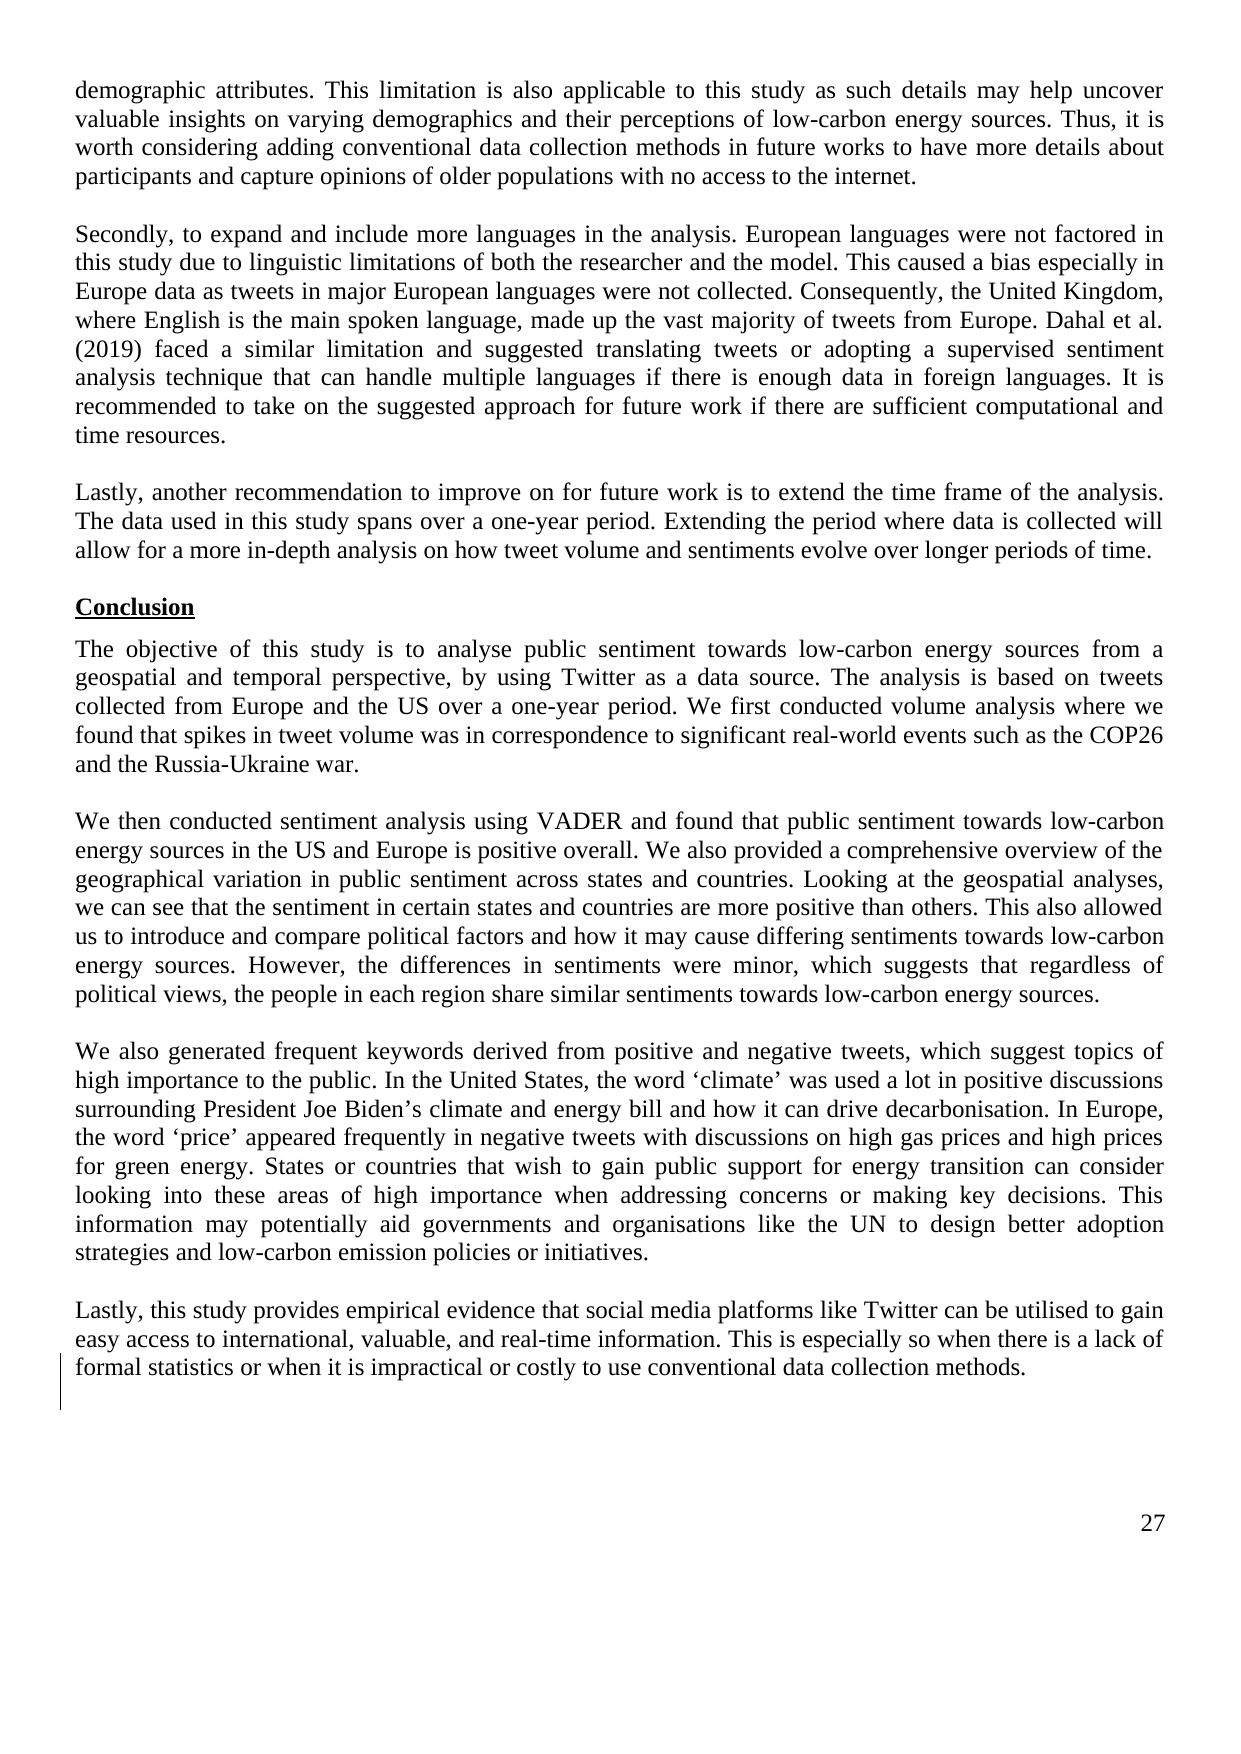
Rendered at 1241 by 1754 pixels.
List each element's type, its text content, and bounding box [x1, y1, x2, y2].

text Secondly, to expand and include more languages in the analysis. European languages were not factored in this study due to linguistic limitations of both the researcher and the model. This caused a bias especially in Europe data as tweets in major European languages were not collected. Consequently, the United Kingdom, where English is the main spoken language, made up the vast majority of tweets from Europe. Dahal et al. (2019) faced a similar limitation and suggested translating tweets or adopting a supervised sentiment analysis technique that can handle multiple languages if there is enough data in foreign languages. It is recommended to take on the suggested approach for future work if there are sufficient computational and time resources. [75, 219, 1165, 449]
subtitle Conclusion [75, 592, 1165, 621]
text Lastly, this study provides empirical evidence that social media platforms like Twitter can be utilised to gain easy access to international, valuable, and real-time information. This is especially so when there is a lack of formal statistics or when it is impractical or costly to use conventional data collection methods. [75, 1295, 1165, 1381]
text Lastly, another recommendation to improve on for future work is to extend the time frame of the analysis. The data used in this study spans over a one-year period. Extending the period where data is collected will allow for a more in-depth analysis on how tweet volume and sentiments evolve over longer periods of time. [75, 477, 1165, 564]
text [75, 75, 1165, 190]
text We then conducted sentiment analysis using VADER and found that public sentiment towards low-carbon energy sources in the US and Europe is positive overall. We also provided a comprehensive overview of the geographical variation in public sentiment across states and countries. Looking at the geospatial analyses, we can see that the sentiment in certain states and countries are more positive than others. This also allowed us to introduce and compare political factors and how it may cause differing sentiments towards low-carbon energy sources. However, the differences in sentiments were minor, which suggests that regardless of political views, the people in each region share similar sentiments towards low-carbon energy sources. [75, 806, 1165, 1007]
text The objective of this study is to analyse public sentiment towards low-carbon energy sources from a geospatial and temporal perspective, by using Twitter as a data source. The analysis is based on tweets collected from Europe and the US over a one-year period. We first conducted volume analysis where we found that spikes in tweet volume was in correspondence to significant real-world events such as the COP26 and the Russia-Ukraine war. [75, 634, 1165, 777]
text We also generated frequent keywords derived from positive and negative tweets, which suggest topics of high importance to the public. In the United States, the word ‘climate’ was used a lot in positive discussions surrounding President Joe Biden’s climate and energy bill and how it can drive decarbonisation. In Europe, the word ‘price’ appeared frequently in negative tweets with discussions on high gas prices and high prices for green energy. States or countries that wish to gain public support for energy transition can consider looking into these areas of high importance when addressing concerns or making key decisions. This information may potentially aid governments and organisations like the UN to design better adoption strategies and low-carbon emission policies or initiatives. [75, 1036, 1165, 1266]
